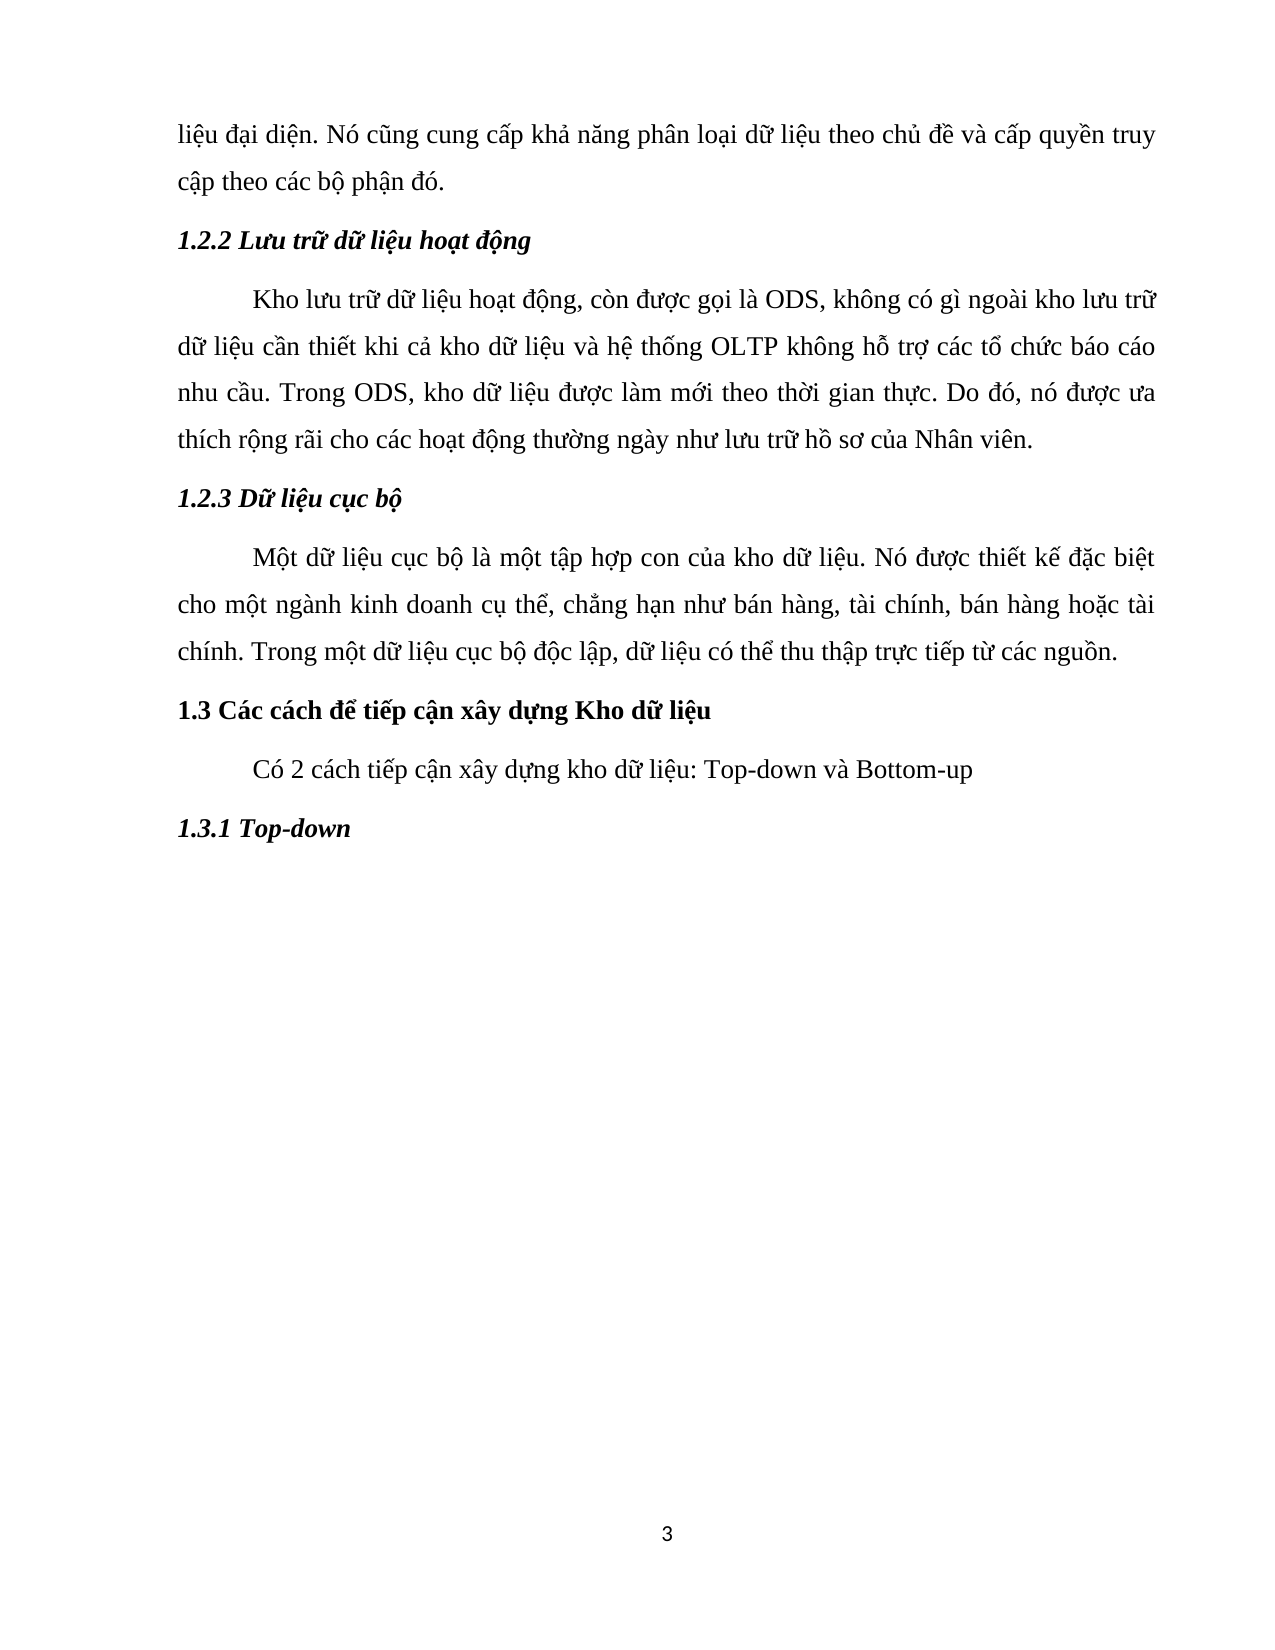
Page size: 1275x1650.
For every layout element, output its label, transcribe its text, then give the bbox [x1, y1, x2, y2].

subtitle 1.3 Các cách để tiếp cận xây dựng Kho dữ liệu [177, 694, 1157, 725]
text 1.2.3 Dữ liệu cục bộ [177, 482, 1157, 513]
text 1.2.2 Lưu trữ dữ liệu hoạt động [177, 224, 1157, 255]
text 1.3.1 Top-down [177, 812, 1157, 843]
text Có 2 cách tiếp cận xây dựng kho dữ liệu: Top-down và Bottom-up [177, 753, 1157, 784]
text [177, 118, 1157, 196]
text Một dữ liệu cục bộ là một tập hợp con của kho dữ liệu. Nó được thiết kế đặc biệt cho một ngành kinh doanh cụ thể, chẳng hạn như bán hàng, tài chính, bán hàng hoặc tài chính. Trong một dữ liệu cục bộ độc lập, dữ liệu có thể thu thập trực tiếp từ các nguồn. [177, 541, 1157, 666]
text Kho lưu trữ dữ liệu hoạt động, còn được gọi là ODS, không có gì ngoài kho lưu trữ dữ liệu cần thiết khi cả kho dữ liệu và hệ thống OLTP không hỗ trợ các tổ chức báo cáo nhu cầu. Trong ODS, kho dữ liệu được làm mới theo thời gian thực. Do đó, nó được ưa thích rộng rãi cho các hoạt động thường ngày như lưu trữ hồ sơ của Nhân viên. [177, 283, 1157, 454]
